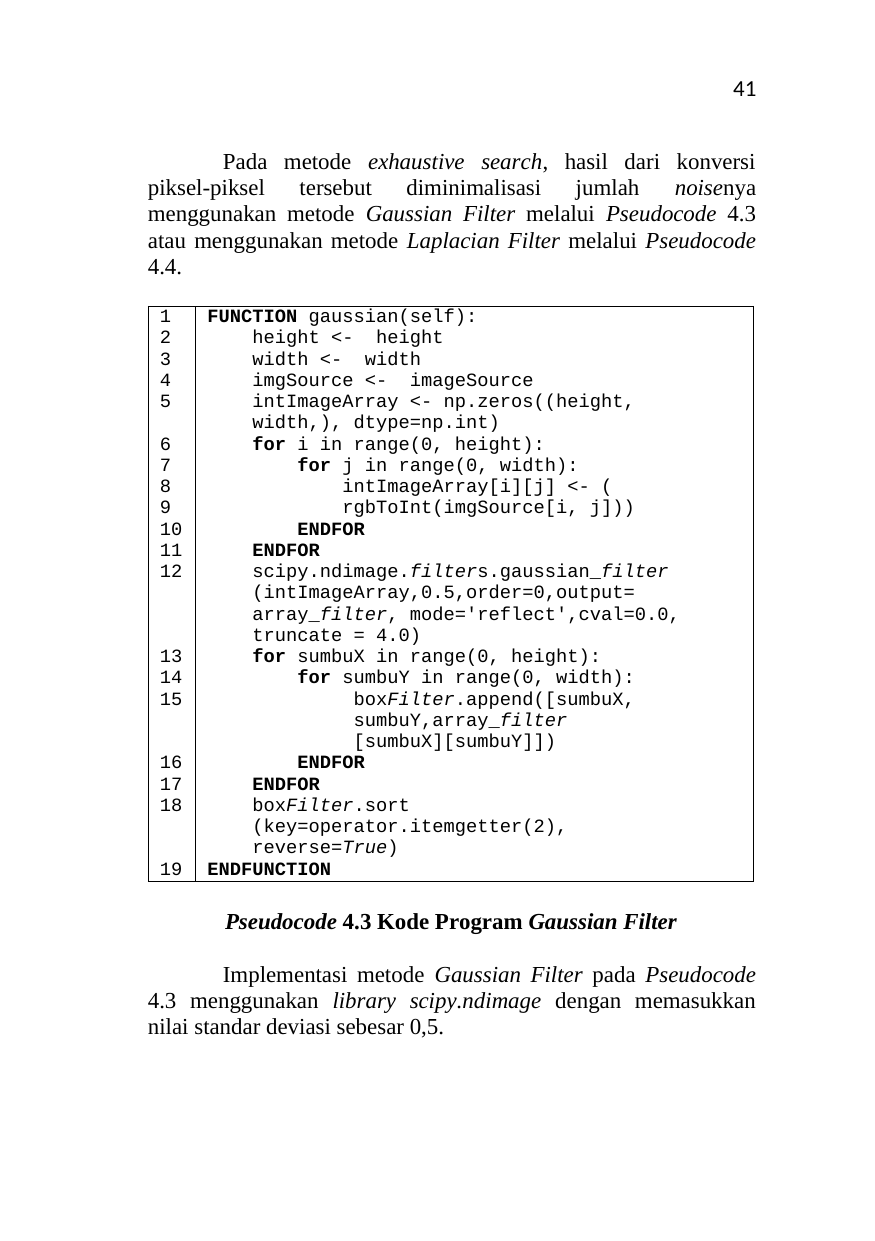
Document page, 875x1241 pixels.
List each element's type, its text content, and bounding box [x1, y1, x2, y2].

table_header 1 2 3 4 5 6 7 8 9 10 11 12 13 14 15 16 17 18 19 [149, 307, 195, 881]
table_header FUNCTION gaussian(self): height <- height width <- width imgSource <- imageSource intImageArray <- np.zeros((height, width,), dtype=np.int) for i in range(0, height): for j in range(0, width): intImageArray[i][j] <- ( rgbToInt(imgSource[i, j])) ENDFOR ENDFOR scipy.ndimage.filters.gaussian_filter (intImageArray,0.5,order=0,output= array_filter, mode='reflect',cval=0.0, truncate = 4.0) for sumbuX in range(0, height): for sumbuY in range(0, width): boxFilter.append([sumbuX, sumbuY,array_filter [sumbuX][sumbuY]]) ENDFOR ENDFOR boxFilter.sort (key=operator.itemgetter(2), reverse=True) ENDFUNCTION [196, 307, 753, 881]
text Implementasi metode Gaussian Filter pada Pseudocode 4.3 menggunakan library scipy.ndimage dengan memasukkan nilai standar deviasi sebesar 0,5. [148, 961, 756, 1040]
text Pada metode exhaustive search, hasil dari konversi piksel-piksel tersebut diminimalisasi jumlah noisenya menggunakan metode Gaussian Filter melalui Pseudocode 4.3 atau menggunakan metode Laplacian Filter melalui Pseudocode 4.4. [148, 148, 756, 279]
